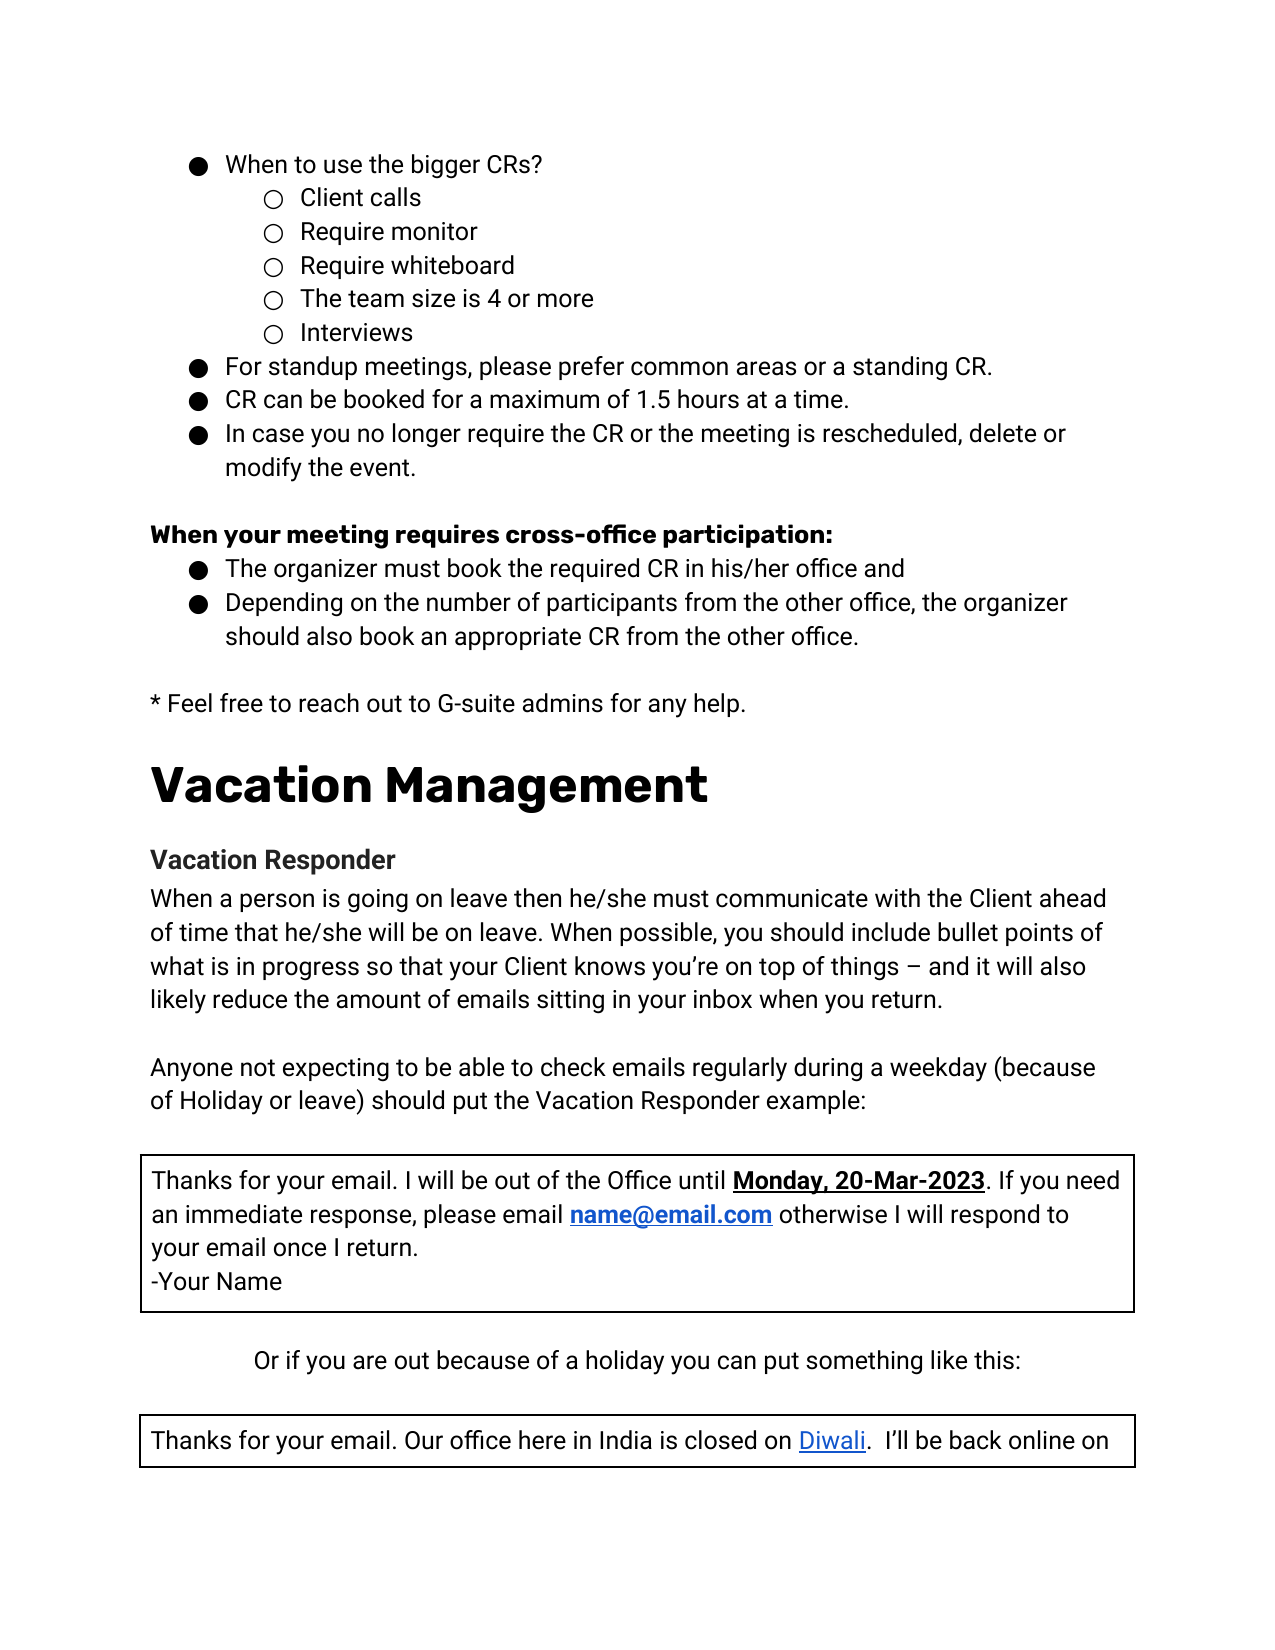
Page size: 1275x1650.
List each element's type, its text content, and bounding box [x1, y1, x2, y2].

subtitle Vacation Management [150, 756, 1125, 815]
text When a person is going on leave then he/she must communicate with the Client ahead of time that he/she will be on leave. When possible, you should include bullet points of what is in progress so that your Client knows you’re on top of things – and it will also likely reduce the amount of emails sitting in your inbox when you return. [150, 884, 1125, 1015]
list The team size is 4 or more [262, 284, 1125, 314]
list Client calls [262, 184, 1125, 213]
list CR can be booked for a maximum of 1.5 hours at a time. [187, 386, 1125, 415]
list The organizer must book the required CR in his/her office and [187, 554, 1125, 584]
list Depending on the number of participants from the other office, the organizer should also book an appropriate CR from the other office. [187, 588, 1125, 651]
text Or if you are out because of a holiday you can put something like this: [150, 1346, 1125, 1376]
list In case you no longer require the CR or the meeting is rescheduled, delete or modify the event. [187, 419, 1125, 482]
text * Feel free to reach out to G-suite admins for any help. [150, 689, 1125, 718]
text When your meeting requires cross-office participation: [150, 520, 1125, 550]
list Require whiteboard [262, 251, 1125, 280]
list When to use the bigger CRs? [187, 150, 1125, 179]
subtitle Vacation Responder [150, 844, 1125, 876]
list Interviews [262, 318, 1125, 347]
text Anyone not expecting to be able to check emails regularly during a weekday (because of Holiday or leave) should put the Vacation Responder example: [150, 1053, 1125, 1116]
list Require monitor [262, 217, 1125, 247]
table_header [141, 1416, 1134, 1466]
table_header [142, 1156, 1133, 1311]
list For standup meetings, please prefer common areas or a standing CR. [187, 352, 1125, 381]
